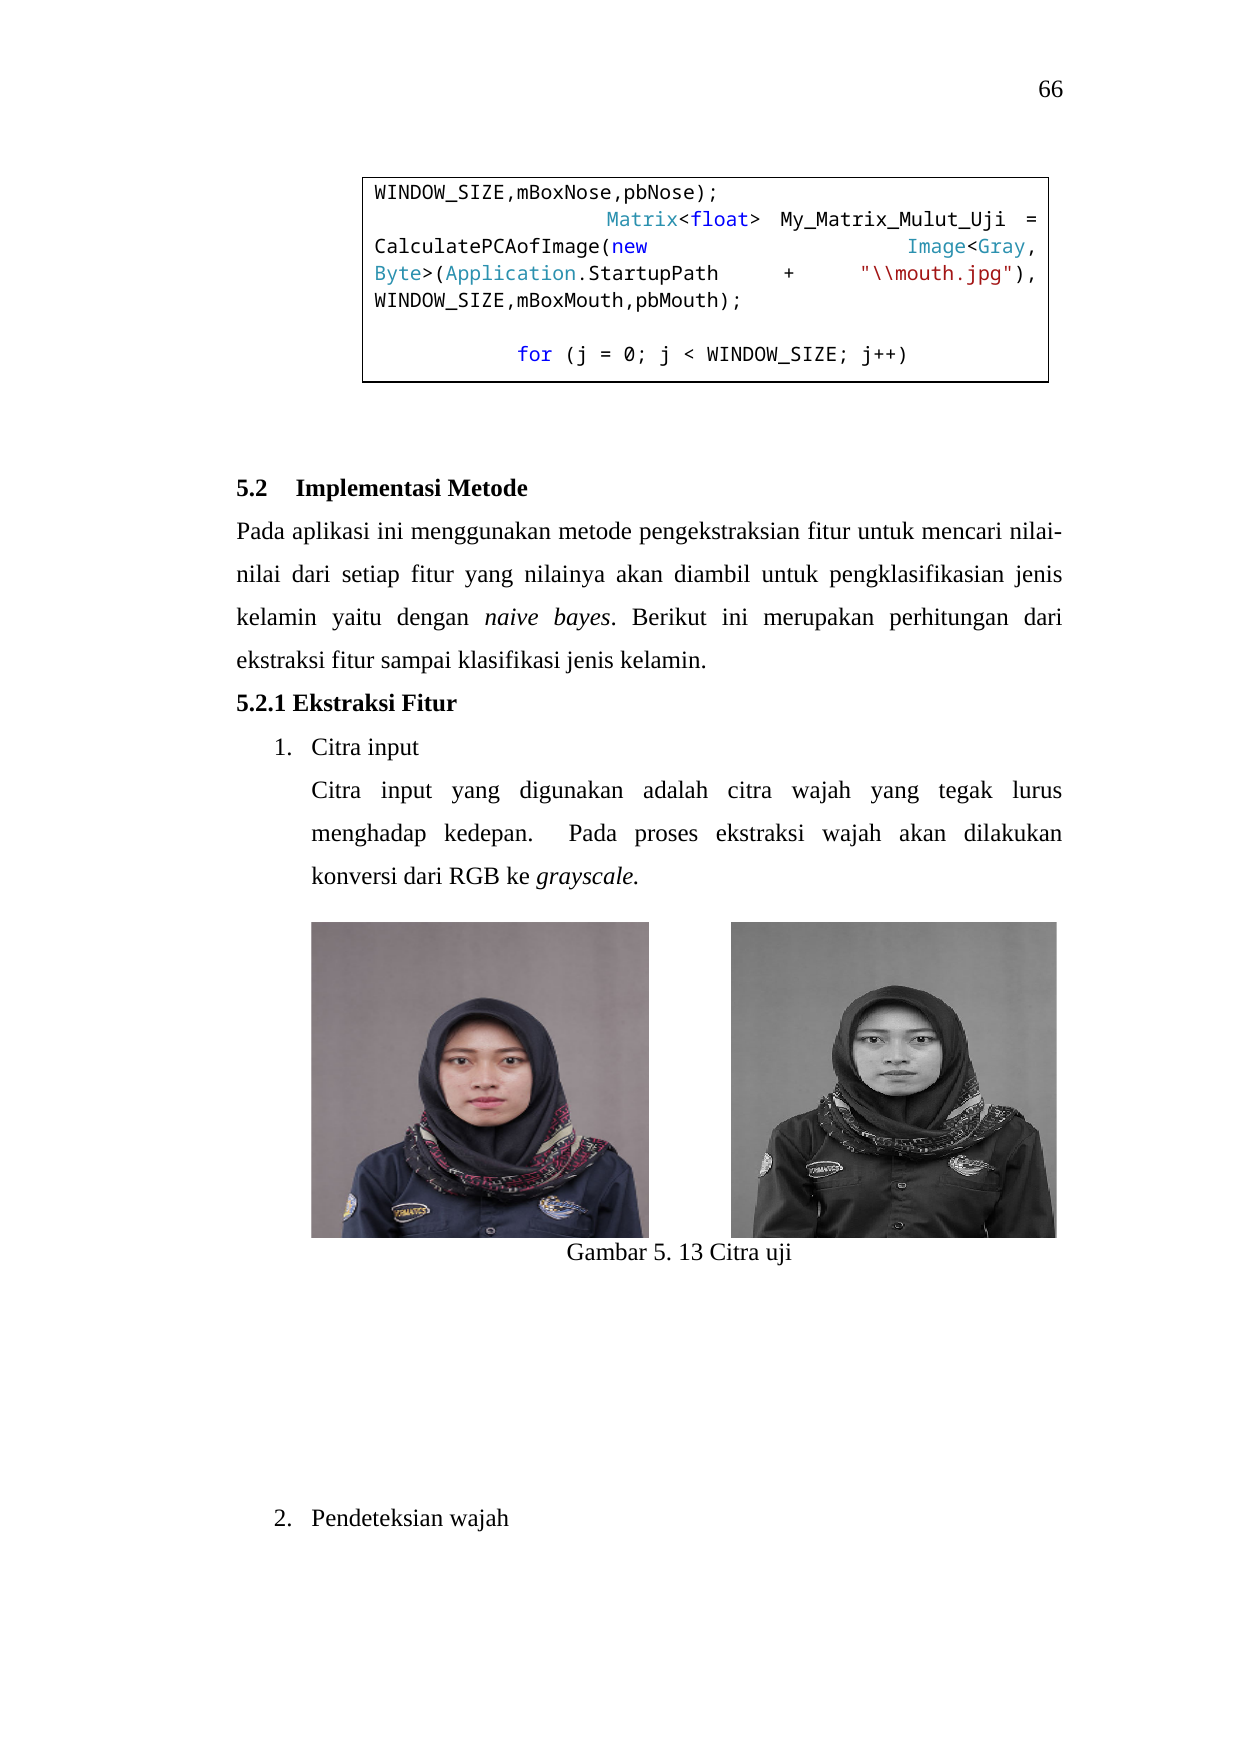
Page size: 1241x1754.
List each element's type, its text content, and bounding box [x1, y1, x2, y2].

picture [310, 922, 649, 1238]
text 5.2.1 Ekstraksi Fitur [236, 688, 1063, 717]
list Pendeteksian wajah [274, 1503, 1063, 1531]
list Citra input [274, 732, 1063, 760]
list Citra input yang digunakan adalah citra wajah yang tegak lurus menghadap kedepan. Pada proses ekstraksi wajah akan dilakukan konversi dari RGB ke grayscale. [311, 775, 1063, 890]
subtitle Implementasi Metode [236, 473, 1063, 502]
picture [731, 922, 1057, 1238]
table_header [363, 178, 1048, 381]
text Pada aplikasi ini menggunakan metode pengekstraksian fitur untuk mencari nilai-nilai dari setiap fitur yang nilainya akan diambil untuk pengklasifikasian jenis kelamin yaitu dengan naive bayes. Berikut ini merupakan perhitungan dari ekstraksi fitur sampai klasifikasi jenis kelamin. [236, 516, 1063, 674]
